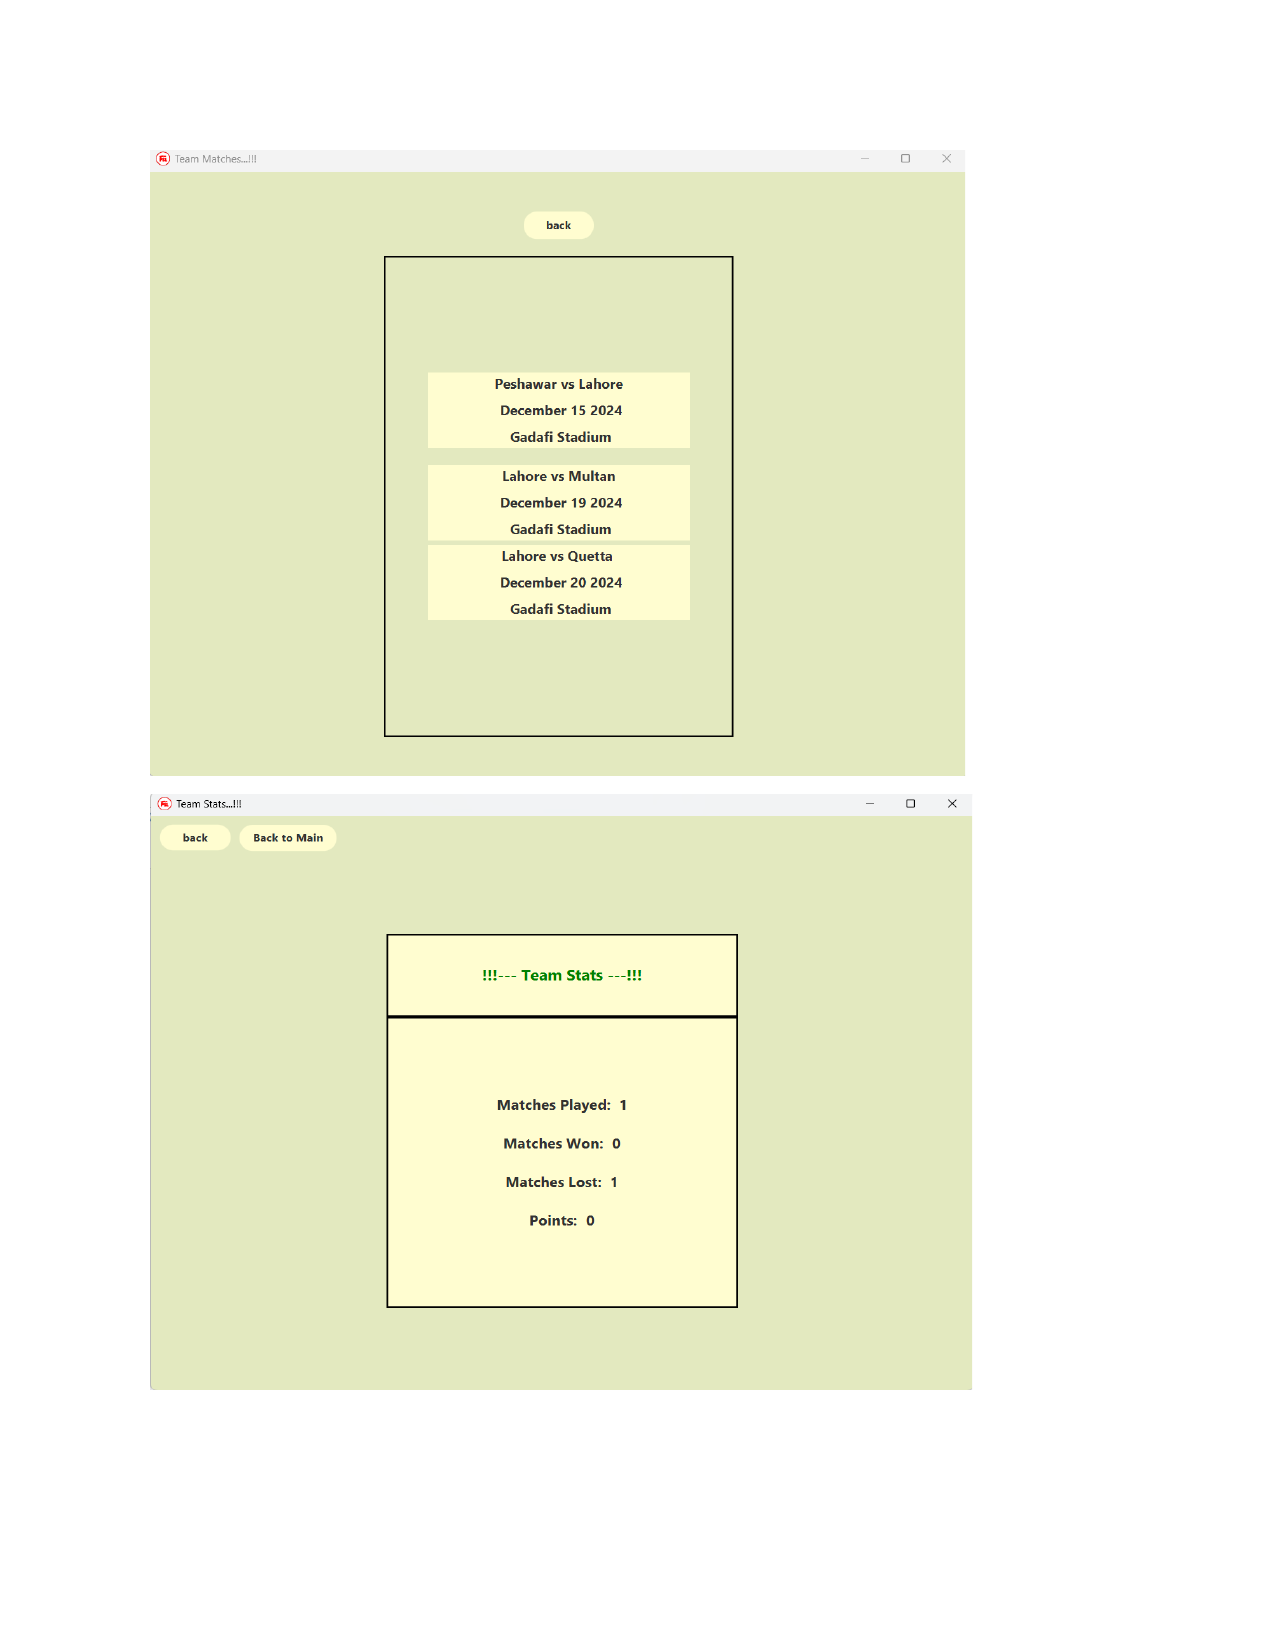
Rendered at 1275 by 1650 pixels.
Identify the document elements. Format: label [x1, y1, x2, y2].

picture [150, 794, 973, 1390]
picture [150, 150, 966, 776]
